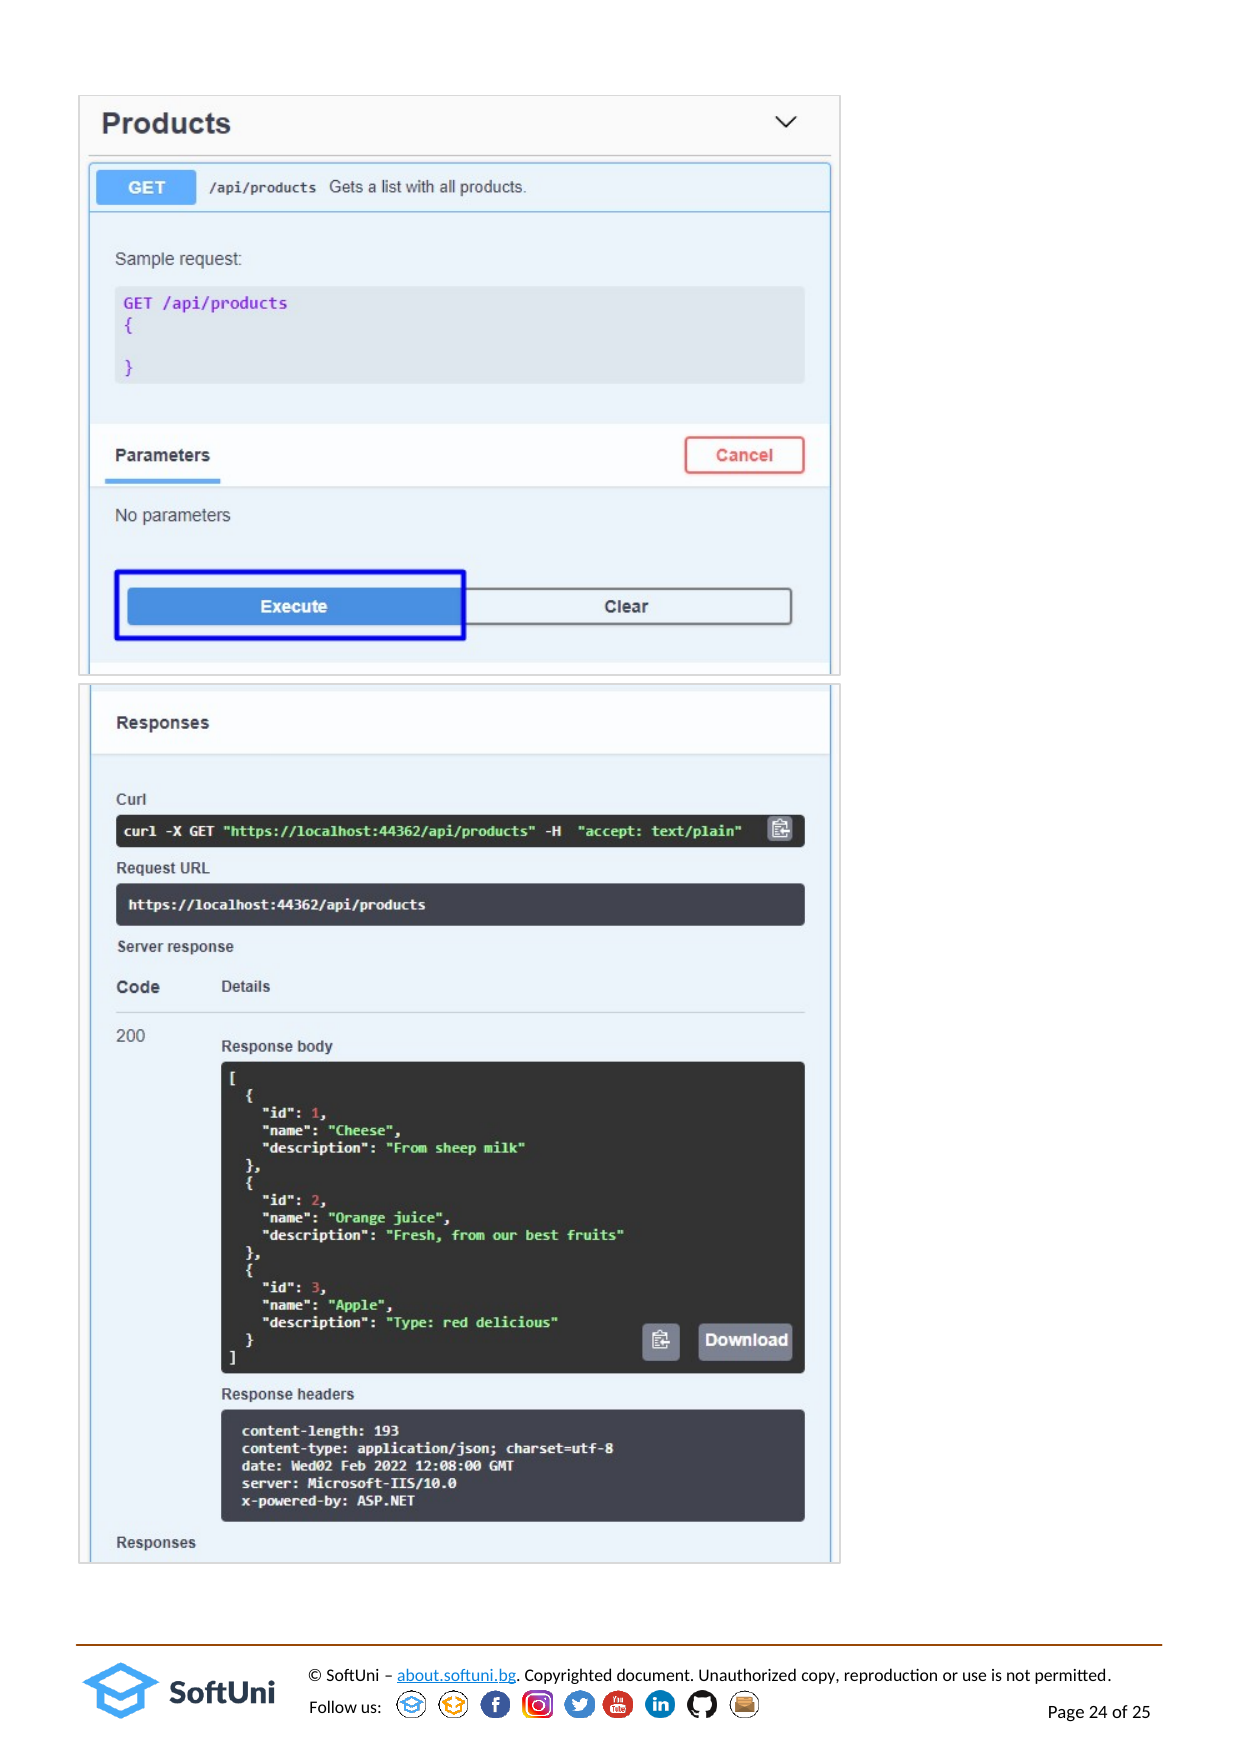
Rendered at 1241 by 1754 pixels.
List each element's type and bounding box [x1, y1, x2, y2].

picture [522, 1690, 553, 1718]
picture [480, 1690, 510, 1718]
picture [687, 1690, 717, 1718]
picture [396, 1690, 426, 1718]
picture [729, 1690, 759, 1718]
picture [645, 1710, 653, 1718]
picture [602, 1690, 633, 1718]
picture [645, 1690, 654, 1699]
picture [438, 1690, 468, 1718]
picture [80, 685, 839, 1562]
picture [668, 1711, 675, 1718]
picture [80, 96, 839, 674]
picture [564, 1690, 595, 1718]
picture [75, 1656, 281, 1724]
picture [659, 1702, 668, 1710]
picture [666, 1690, 675, 1697]
